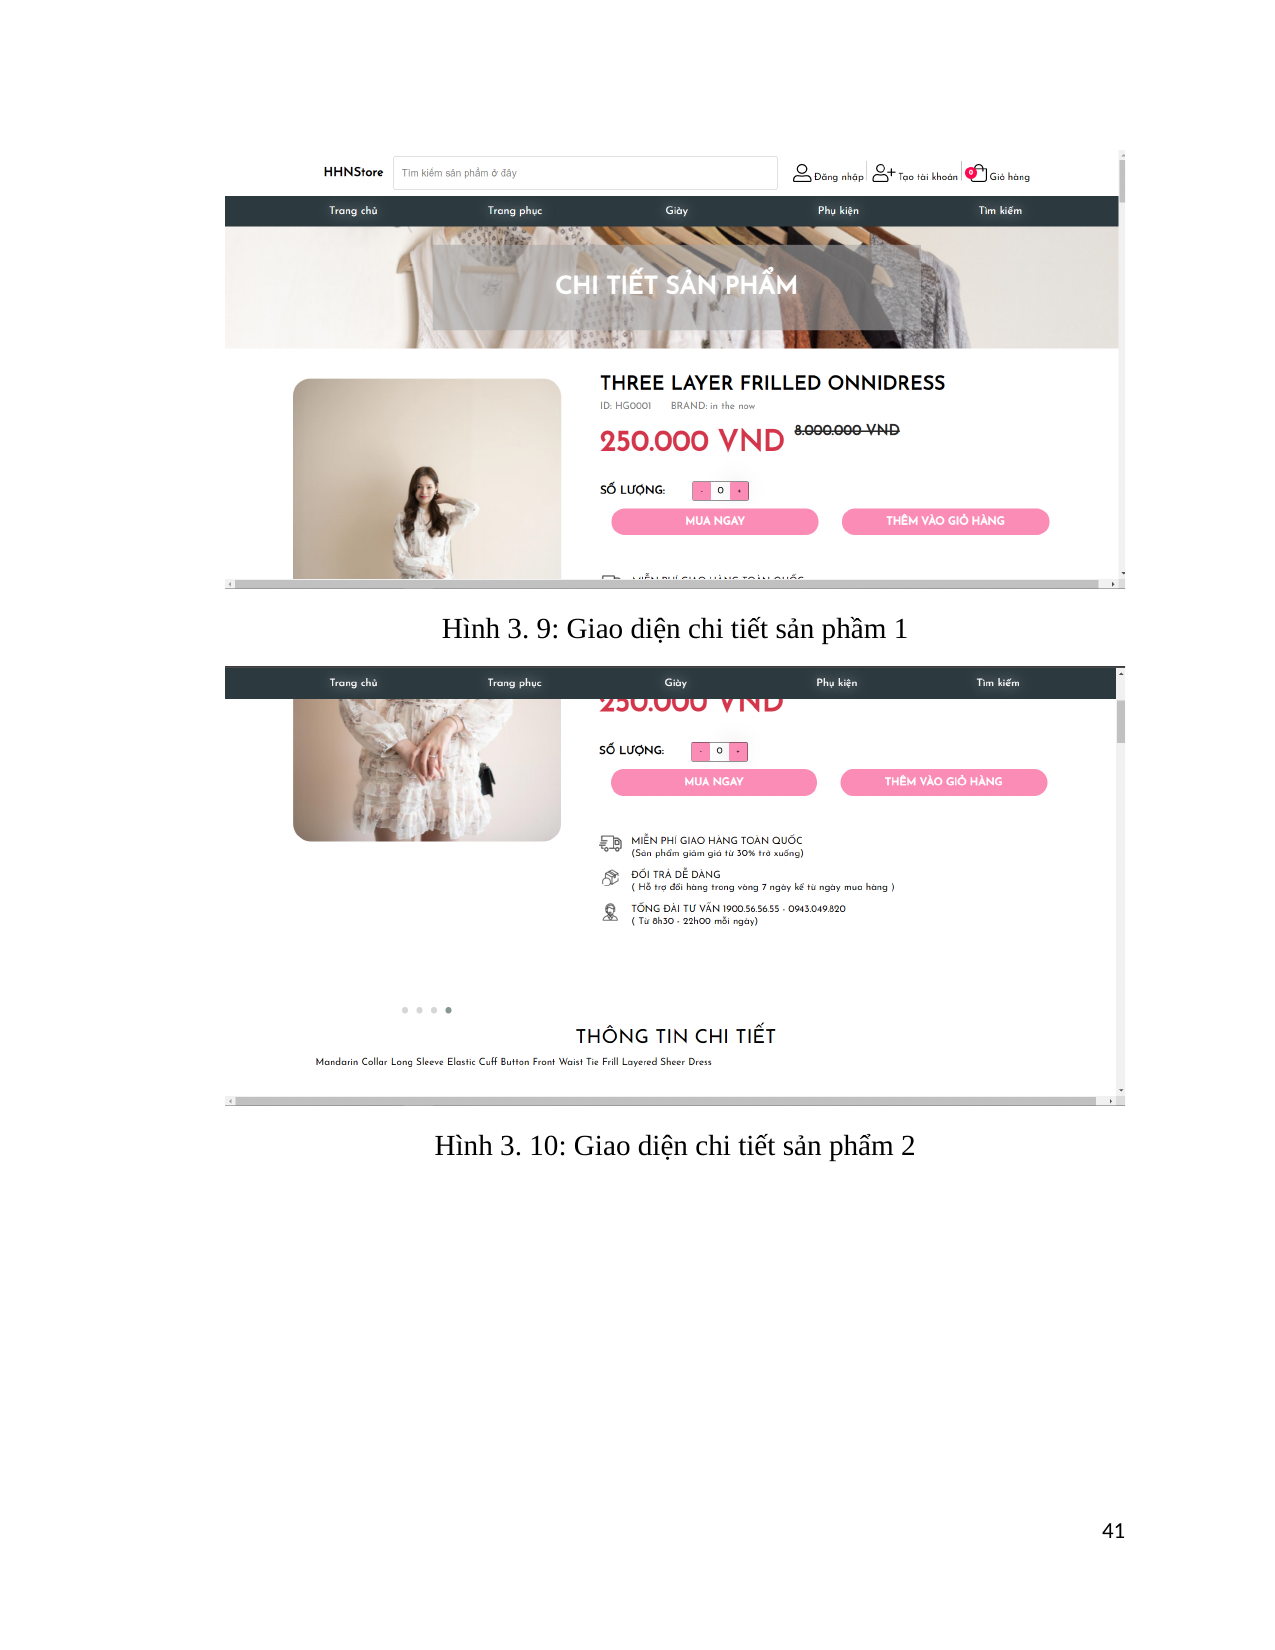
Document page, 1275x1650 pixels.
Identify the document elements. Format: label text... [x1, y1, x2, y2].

text Hình 3. 10: Giao diện chi tiết sản phẩm 2 [225, 1128, 1125, 1161]
picture [225, 666, 1125, 1106]
text Hình 3. 9: Giao diện chi tiết sản phầm 1 [225, 611, 1125, 644]
picture [225, 150, 1125, 589]
